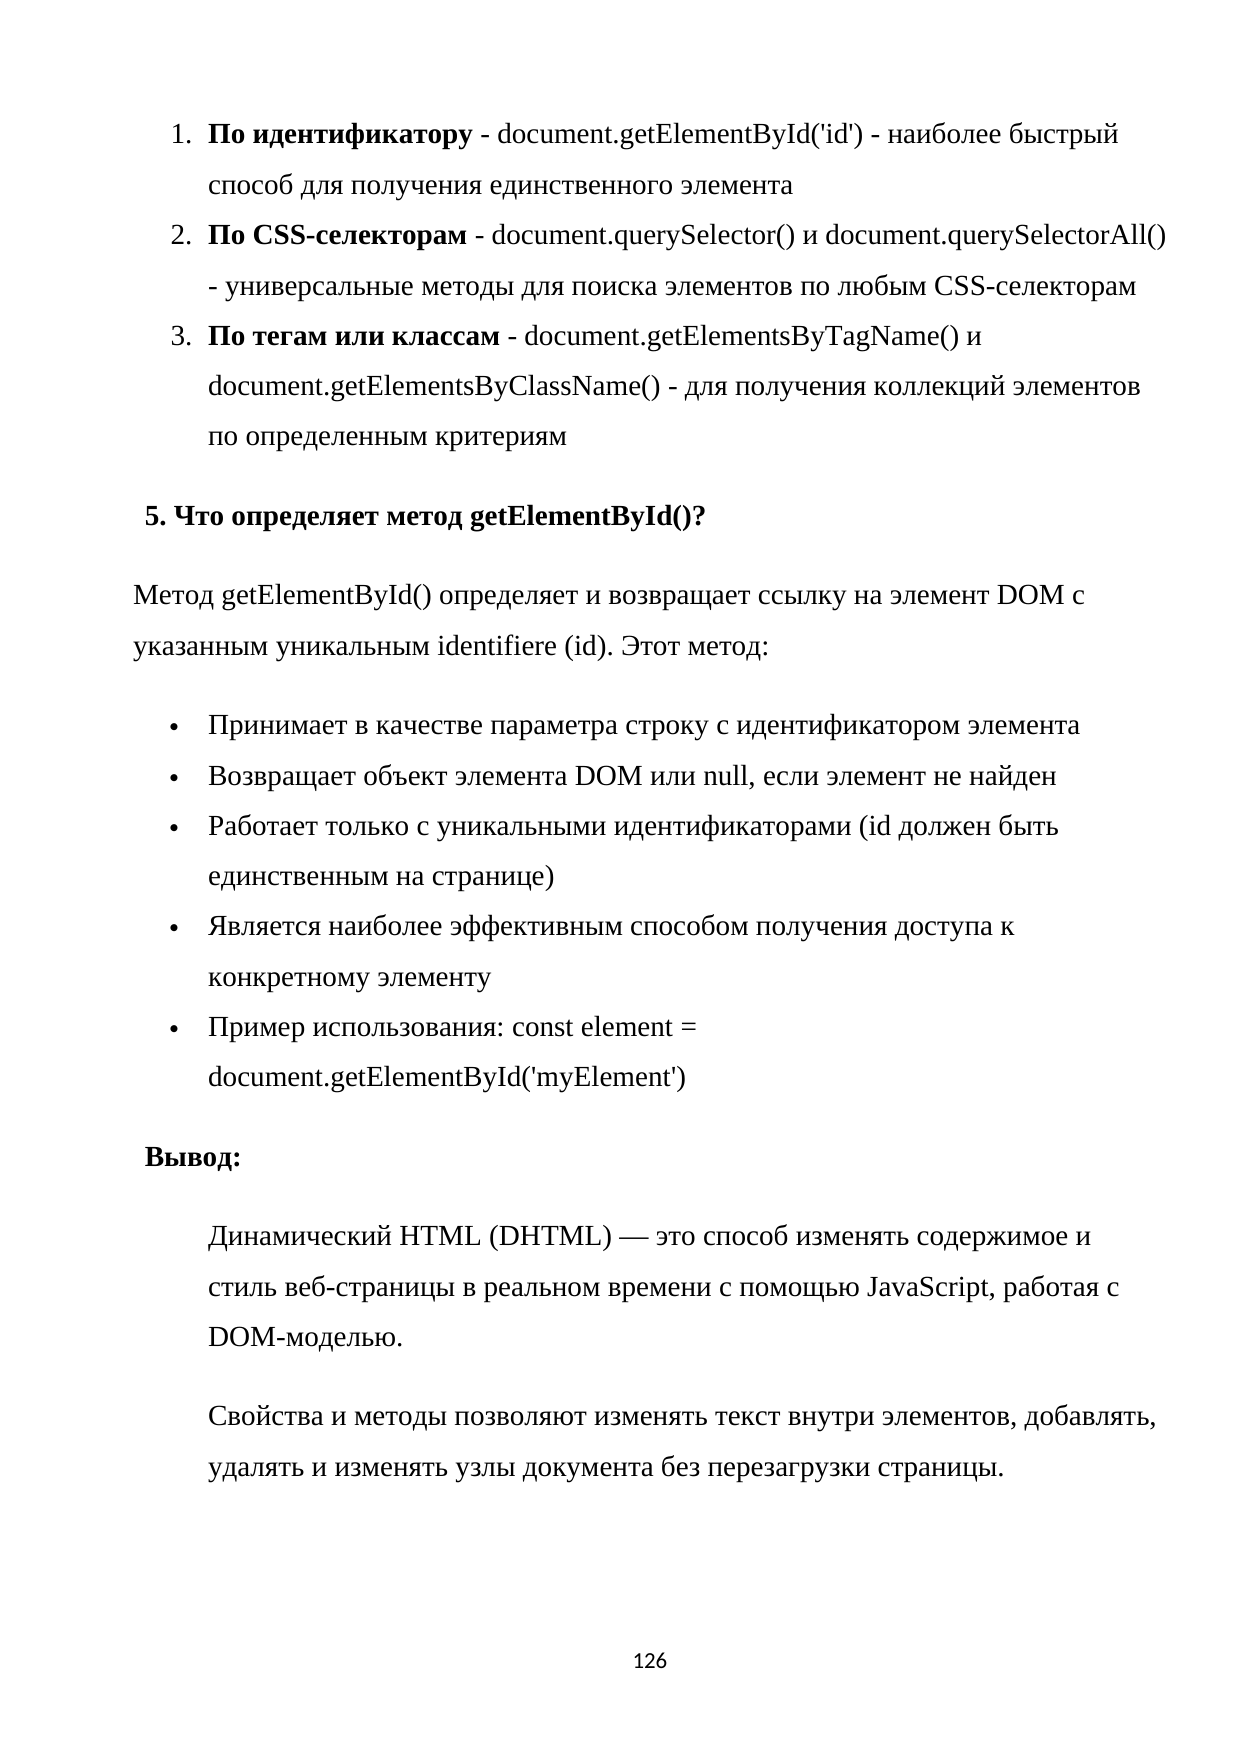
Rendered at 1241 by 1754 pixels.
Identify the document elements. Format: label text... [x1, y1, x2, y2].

list По идентификатору - document.getElementById('id') - наиболее быстрый способ для получения единственного элемента [170, 117, 1166, 201]
list По тегам или классам - document.getElementsByTagName() и document.getElementsByClassName() - для получения коллекций элементов по определенным критериям [170, 318, 1166, 452]
text Динамический HTML (DHTML) — это способ изменять содержимое и стиль веб-страницы в реальном времени с помощью JavaScript, работая с DOM-моделью. [208, 1218, 1166, 1353]
text Метод getElementById() определяет и возвращает ссылку на элемент DOM с указанным уникальным identifiere (id). Этот метод: [133, 577, 1166, 661]
text Свойства и методы позволяют изменять текст внутри элементов, добавлять, удалять и изменять узлы документа без перезагрузки страницы. [208, 1398, 1166, 1482]
list Работает только с уникальными идентификаторами (id должен быть единственным на странице) [170, 808, 1166, 892]
list По CSS-селекторам - document.querySelector() и document.querySelectorAll() - универсальные методы для поиска элементов по любым CSS-селекторам [170, 217, 1166, 301]
list Является наиболее эффективным способом получения доступа к конкретному элементу [170, 908, 1166, 992]
list Возвращает объект элемента DOM или null, если элемент не найден [170, 758, 1166, 791]
list Принимает в качестве параметра строку с идентификатором элемента [170, 707, 1166, 741]
text Вывод: [144, 1139, 1155, 1172]
list Пример использования: const element = document.getElementById('myElement') [170, 1009, 1166, 1093]
text 5. Что определяет метод getElementById()? [144, 498, 1155, 532]
